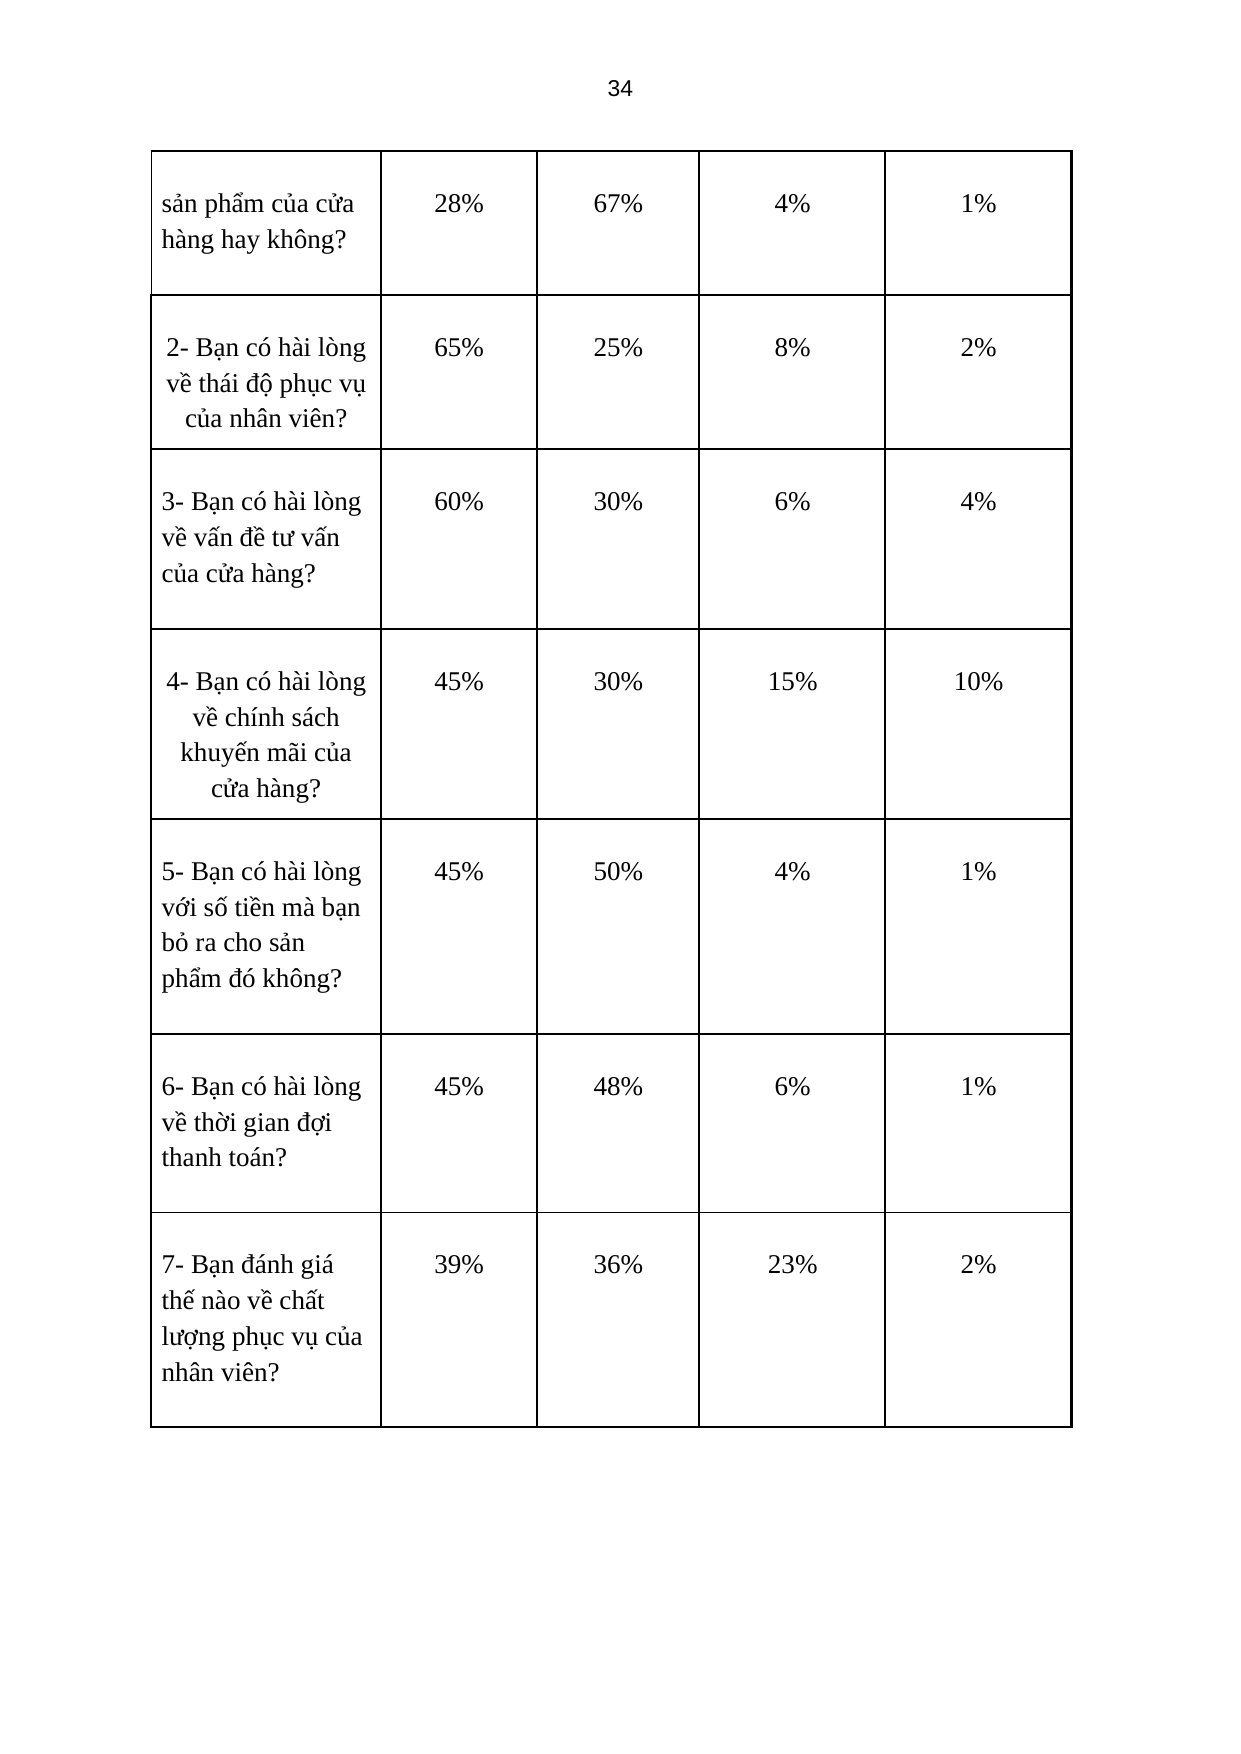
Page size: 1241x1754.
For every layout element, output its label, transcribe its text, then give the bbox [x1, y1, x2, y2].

table_cell 8% [700, 296, 884, 448]
table_cell 3- Bạn có hài lòng về vấn đề tư vấn của cửa hàng? [152, 450, 380, 627]
table_cell 4- Bạn có hài lòng về chính sách khuyến mãi của cửa hàng? [152, 630, 380, 817]
table_cell 65% [382, 296, 536, 448]
table_cell 36% [538, 1213, 698, 1426]
table_cell 1% [886, 1035, 1070, 1212]
table_cell 5- Bạn có hài lòng với số tiền mà bạn bỏ ra cho sản phẩm đó không? [152, 820, 380, 1033]
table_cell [152, 152, 380, 294]
table_cell 45% [382, 820, 536, 1033]
table_cell 2% [886, 296, 1070, 448]
table_cell 45% [382, 630, 536, 817]
table_cell 39% [382, 1213, 536, 1426]
table_cell 4% [700, 152, 884, 294]
table_cell 6% [700, 450, 884, 627]
table_cell 2% [886, 1213, 1070, 1426]
table_cell 48% [538, 1035, 698, 1212]
table_cell 23% [700, 1213, 884, 1426]
table_cell 50% [538, 820, 698, 1033]
table_cell 10% [886, 630, 1070, 817]
table_cell 28% [382, 152, 536, 294]
table_cell 30% [538, 450, 698, 627]
table_cell 30% [538, 630, 698, 817]
table_cell 6- Bạn có hài lòng về thời gian đợi thanh toán? [152, 1035, 380, 1212]
table_cell 4% [886, 450, 1070, 627]
table_cell 1% [886, 820, 1070, 1033]
table_cell 7- Bạn đánh giá thế nào về chất lượng phục vụ của nhân viên? [152, 1213, 380, 1426]
table_cell 1% [886, 152, 1070, 294]
table_cell 25% [538, 296, 698, 448]
table_cell 45% [382, 1035, 536, 1212]
table_cell 15% [700, 630, 884, 817]
table_cell 2- Bạn có hài lòng về thái độ phục vụ của nhân viên? [152, 296, 380, 448]
table_cell 60% [382, 450, 536, 627]
table_cell 4% [700, 820, 884, 1033]
table_cell 6% [700, 1035, 884, 1212]
table_cell 67% [538, 152, 698, 294]
